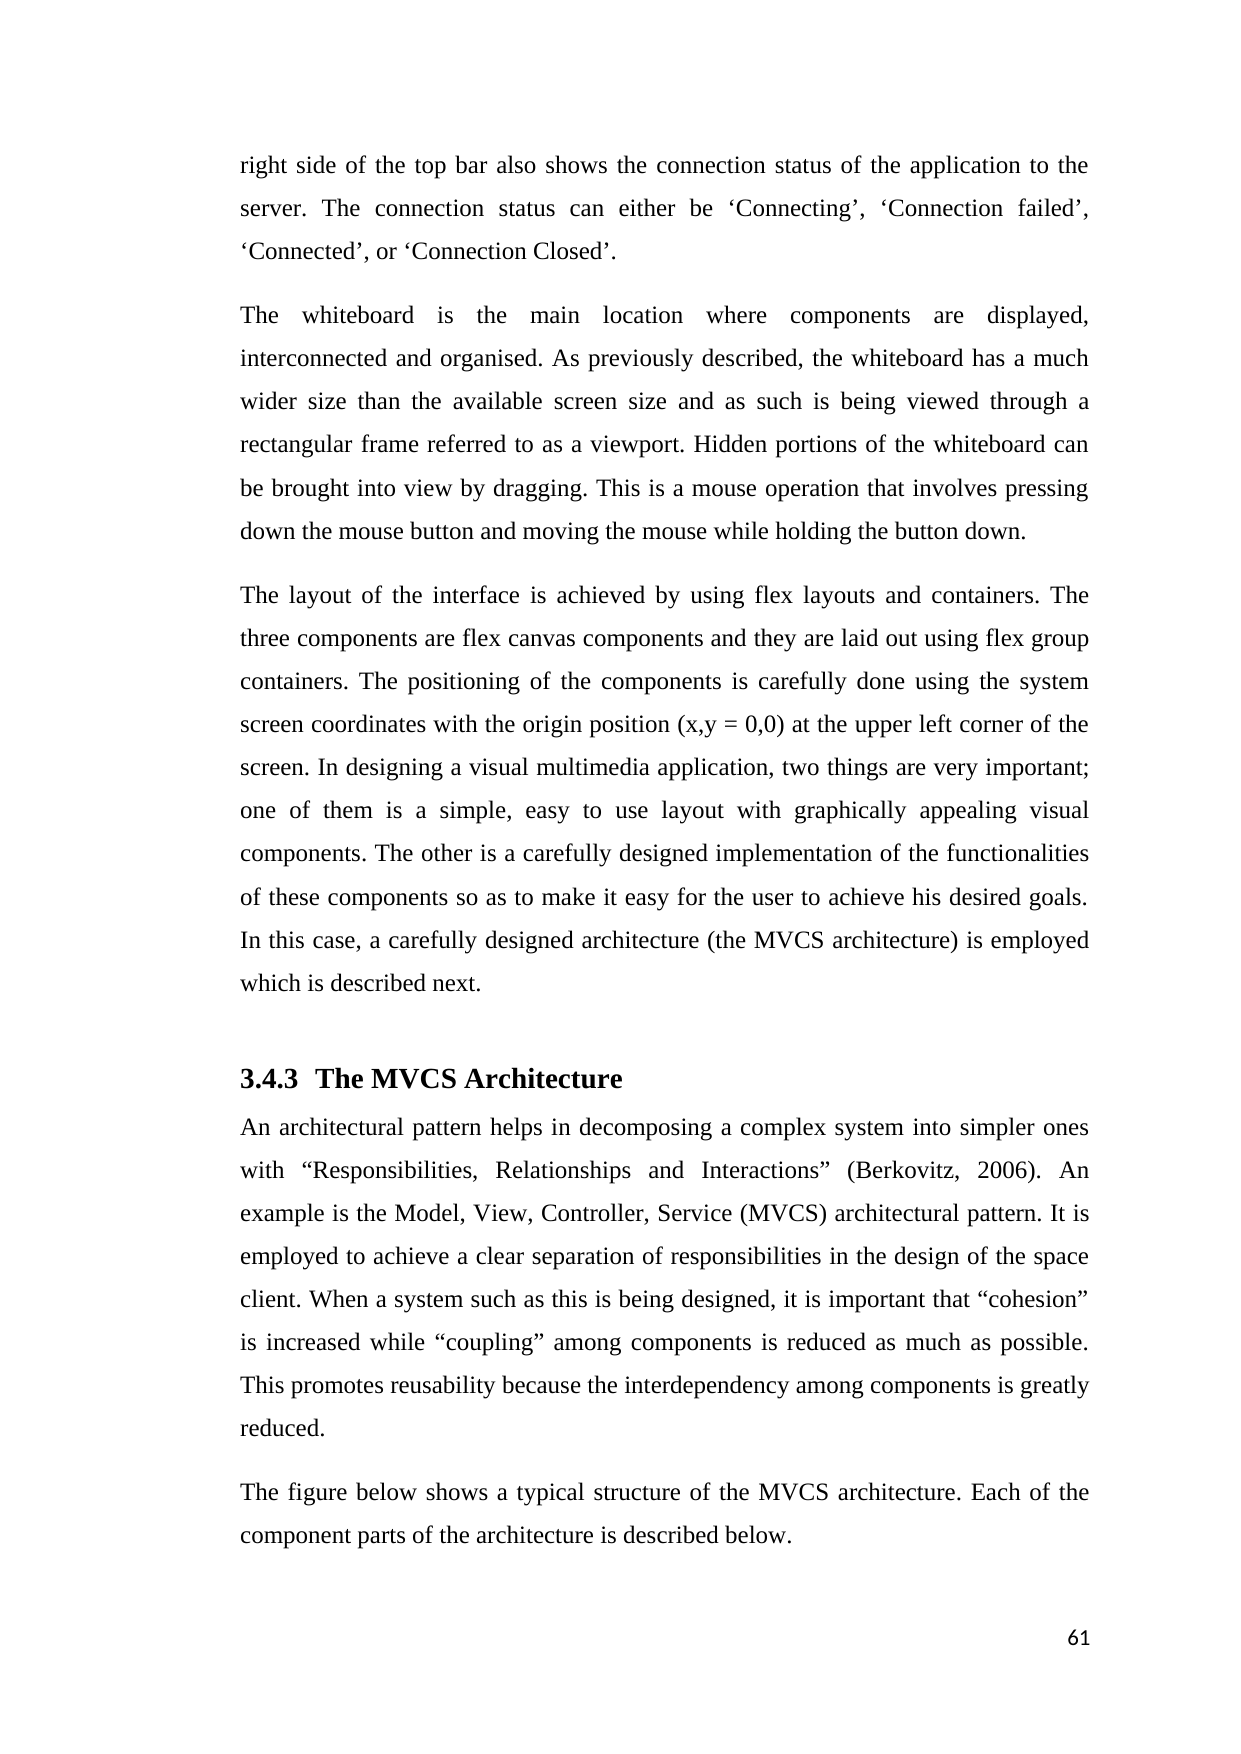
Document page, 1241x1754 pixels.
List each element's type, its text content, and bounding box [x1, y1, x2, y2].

text The whiteboard is the main location where components are displayed, interconnected and organised. As previously described, the whiteboard has a much wider size than the available screen size and as such is being viewed through a rectangular frame referred to as a viewport. Hidden portions of the whiteboard can be brought into view by dragging. This is a mouse operation that involves pressing down the mouse button and moving the mouse while holding the button down. [240, 300, 1090, 544]
text The figure below shows a typical structure of the MVCS architecture. Each of the component parts of the architecture is described below. [240, 1477, 1090, 1549]
text An architectural pattern helps in decomposing a complex system into simpler ones with “Responsibilities, Relationships and Interactions” (Berkovitz, 2006). An example is the Model, View, Controller, Service (MVCS) architectural pattern. It is employed to achieve a clear separation of responsibilities in the design of the space client. When a system such as this is being designed, it is important that “cohesion” is increased while “coupling” among components is reduced as much as possible. This promotes reusability because the interdependency among components is greatly reduced. [240, 1112, 1090, 1442]
text The layout of the interface is achieved by using flex layouts and containers. The three components are flex canvas components and they are laid out using flex group containers. The positioning of the components is carefully done using the system screen coordinates with the origin position (x,y = 0,0) at the upper left corner of the screen. In designing a visual multimedia application, two things are very important; one of them is a simple, easy to use layout with graphically appealing visual components. The other is a carefully designed implementation of the functionalities of these components so as to make it easy for the user to achieve his desired goals. In this case, a carefully designed architecture (the MVCS architecture) is employed which is described next. [240, 580, 1090, 997]
subtitle 3.4.3 The MVCS Architecture [240, 1011, 1090, 1095]
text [240, 150, 1090, 265]
